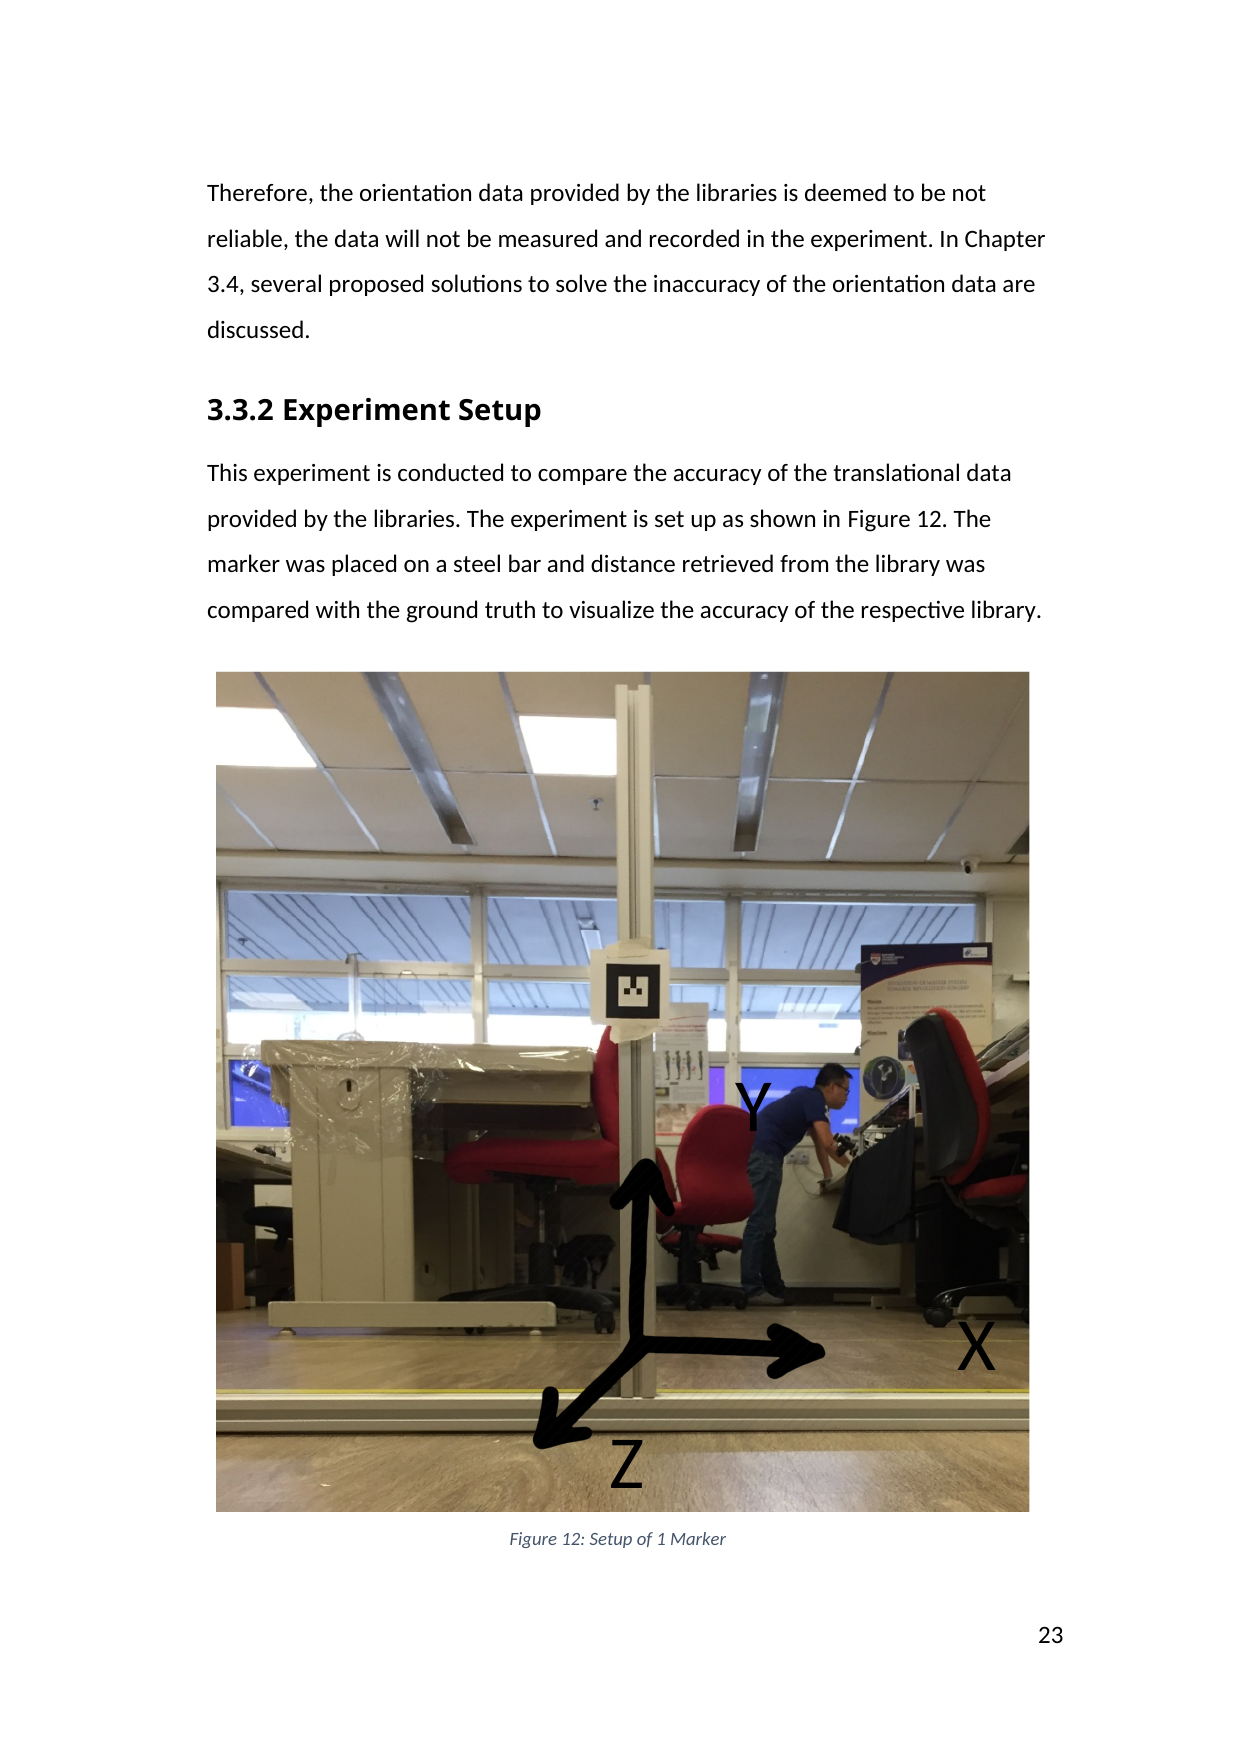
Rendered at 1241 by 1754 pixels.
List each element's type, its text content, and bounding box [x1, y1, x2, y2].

text Therefore, the orientation data provided by the libraries is deemed to be not reliable, the data will not be measured and recorded in the experiment. In Chapter 3.4, several proposed solutions to solve the inaccuracy of the orientation data are discussed. [207, 177, 1063, 345]
text This experiment is conducted to compare the accuracy of the translational data provided by the libraries. The experiment is set up as shown in Figure 12. The marker was placed on a steel bar and distance retrieved from the library was compared with the ground truth to visualize the accuracy of the respective library. [207, 457, 1063, 625]
picture [217, 673, 1030, 1512]
subtitle Experiment Setup [207, 389, 1063, 429]
